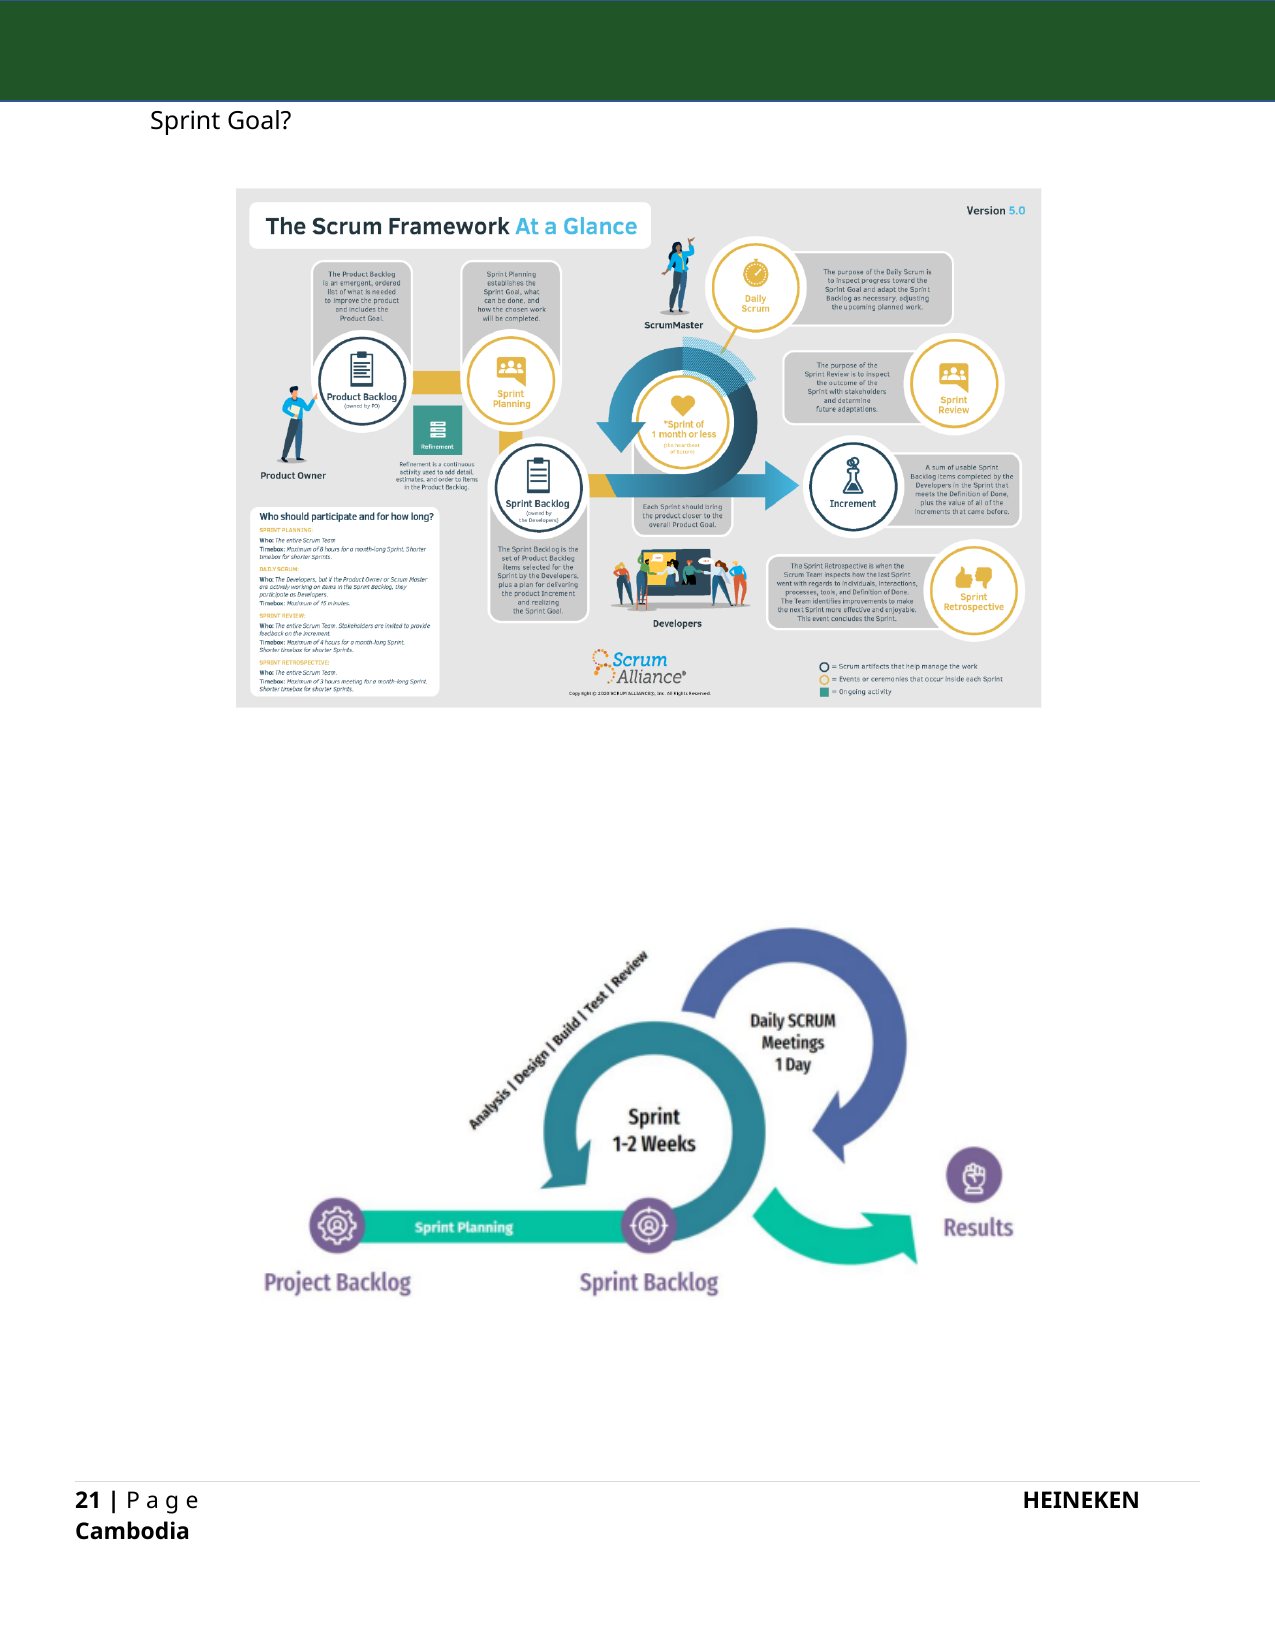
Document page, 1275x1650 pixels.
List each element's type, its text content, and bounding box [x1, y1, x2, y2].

text Sprint Goal? [75, 103, 1200, 137]
picture [175, 851, 1100, 1344]
picture [223, 177, 1052, 720]
